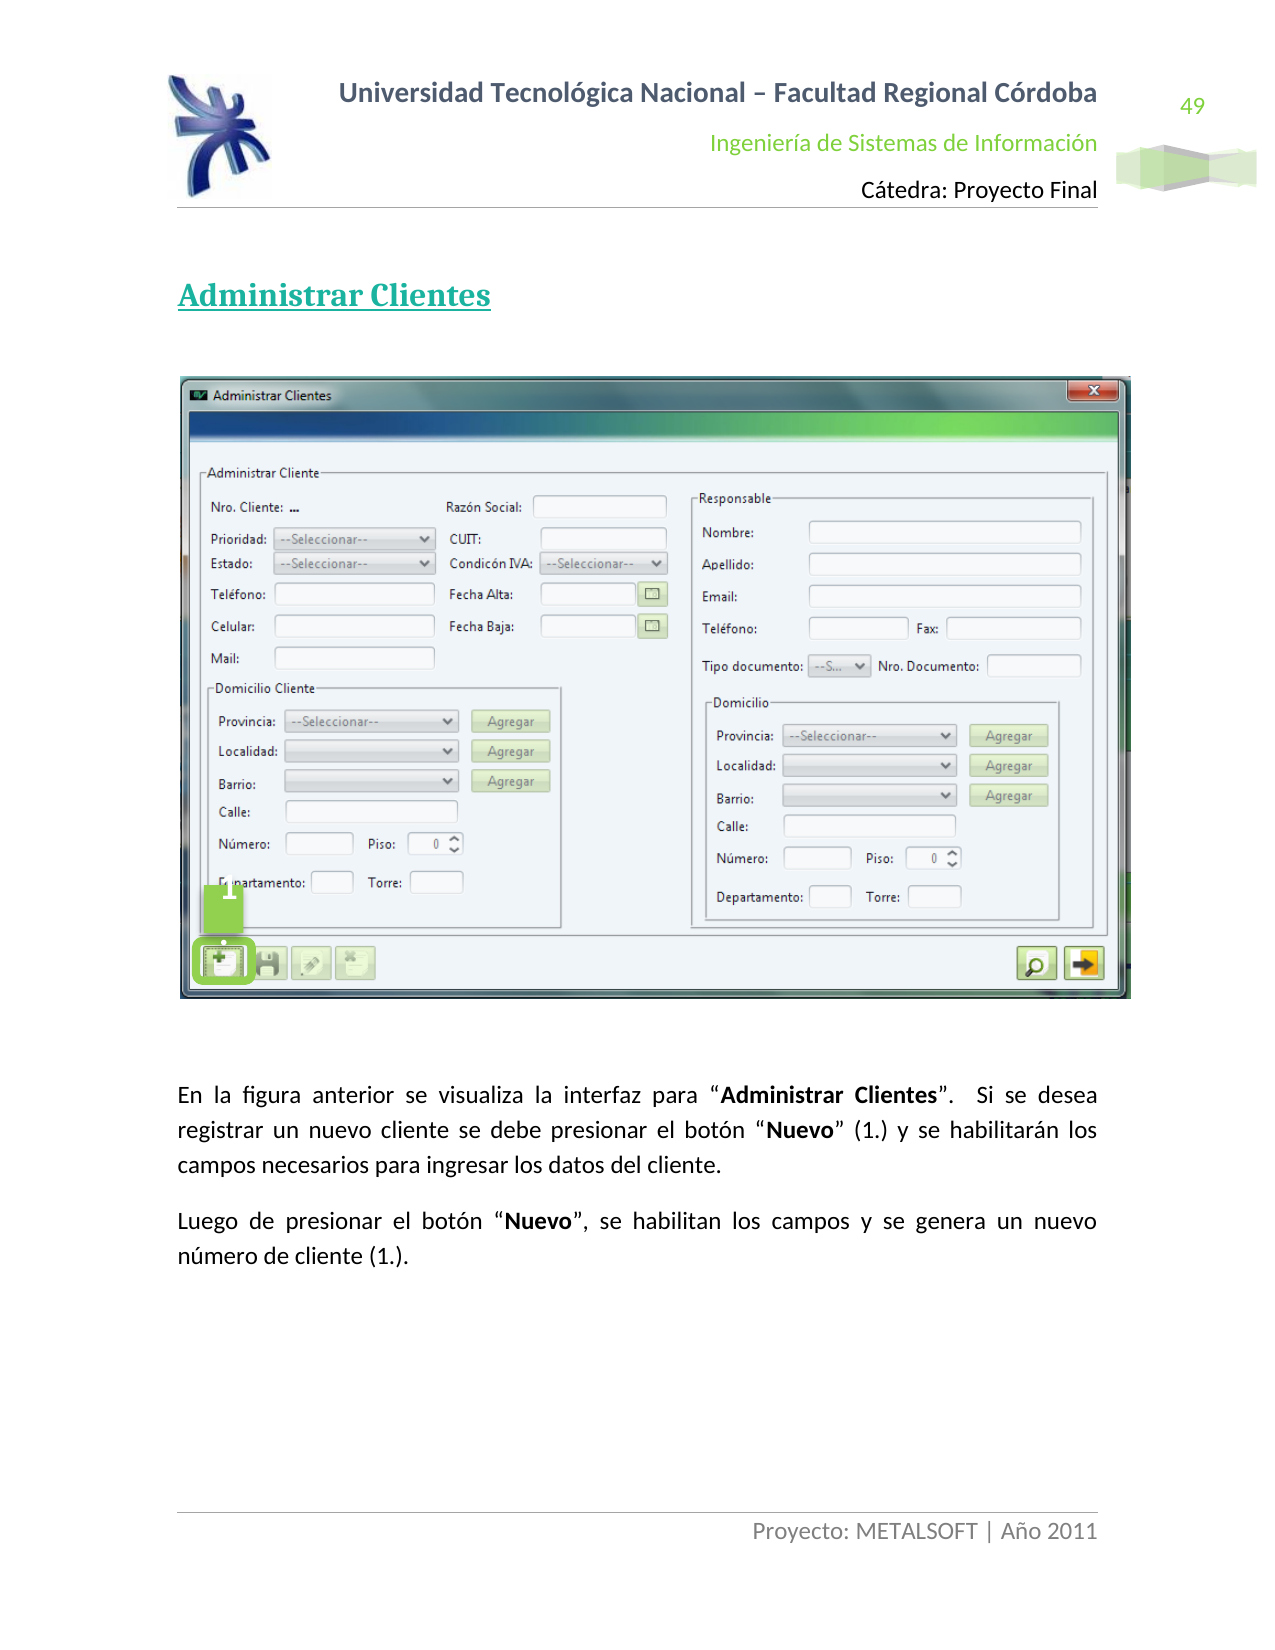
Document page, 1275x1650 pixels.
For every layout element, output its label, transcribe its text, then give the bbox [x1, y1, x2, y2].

text Luego de presionar el botón “Nuevo”, se habilitan los campos y se genera un nuevo número de cliente (1.). [177, 1206, 1098, 1271]
subtitle Administrar Clientes [177, 277, 1098, 315]
picture [167, 74, 272, 199]
text En la figura anterior se visualiza la interfaz para “Administrar Clientes”. Si se desea registrar un nuevo cliente se debe presionar el botón “Nuevo” (1.) y se habilitarán los campos necesarios para ingresar los datos del cliente. [177, 1080, 1098, 1180]
picture [180, 376, 1131, 999]
